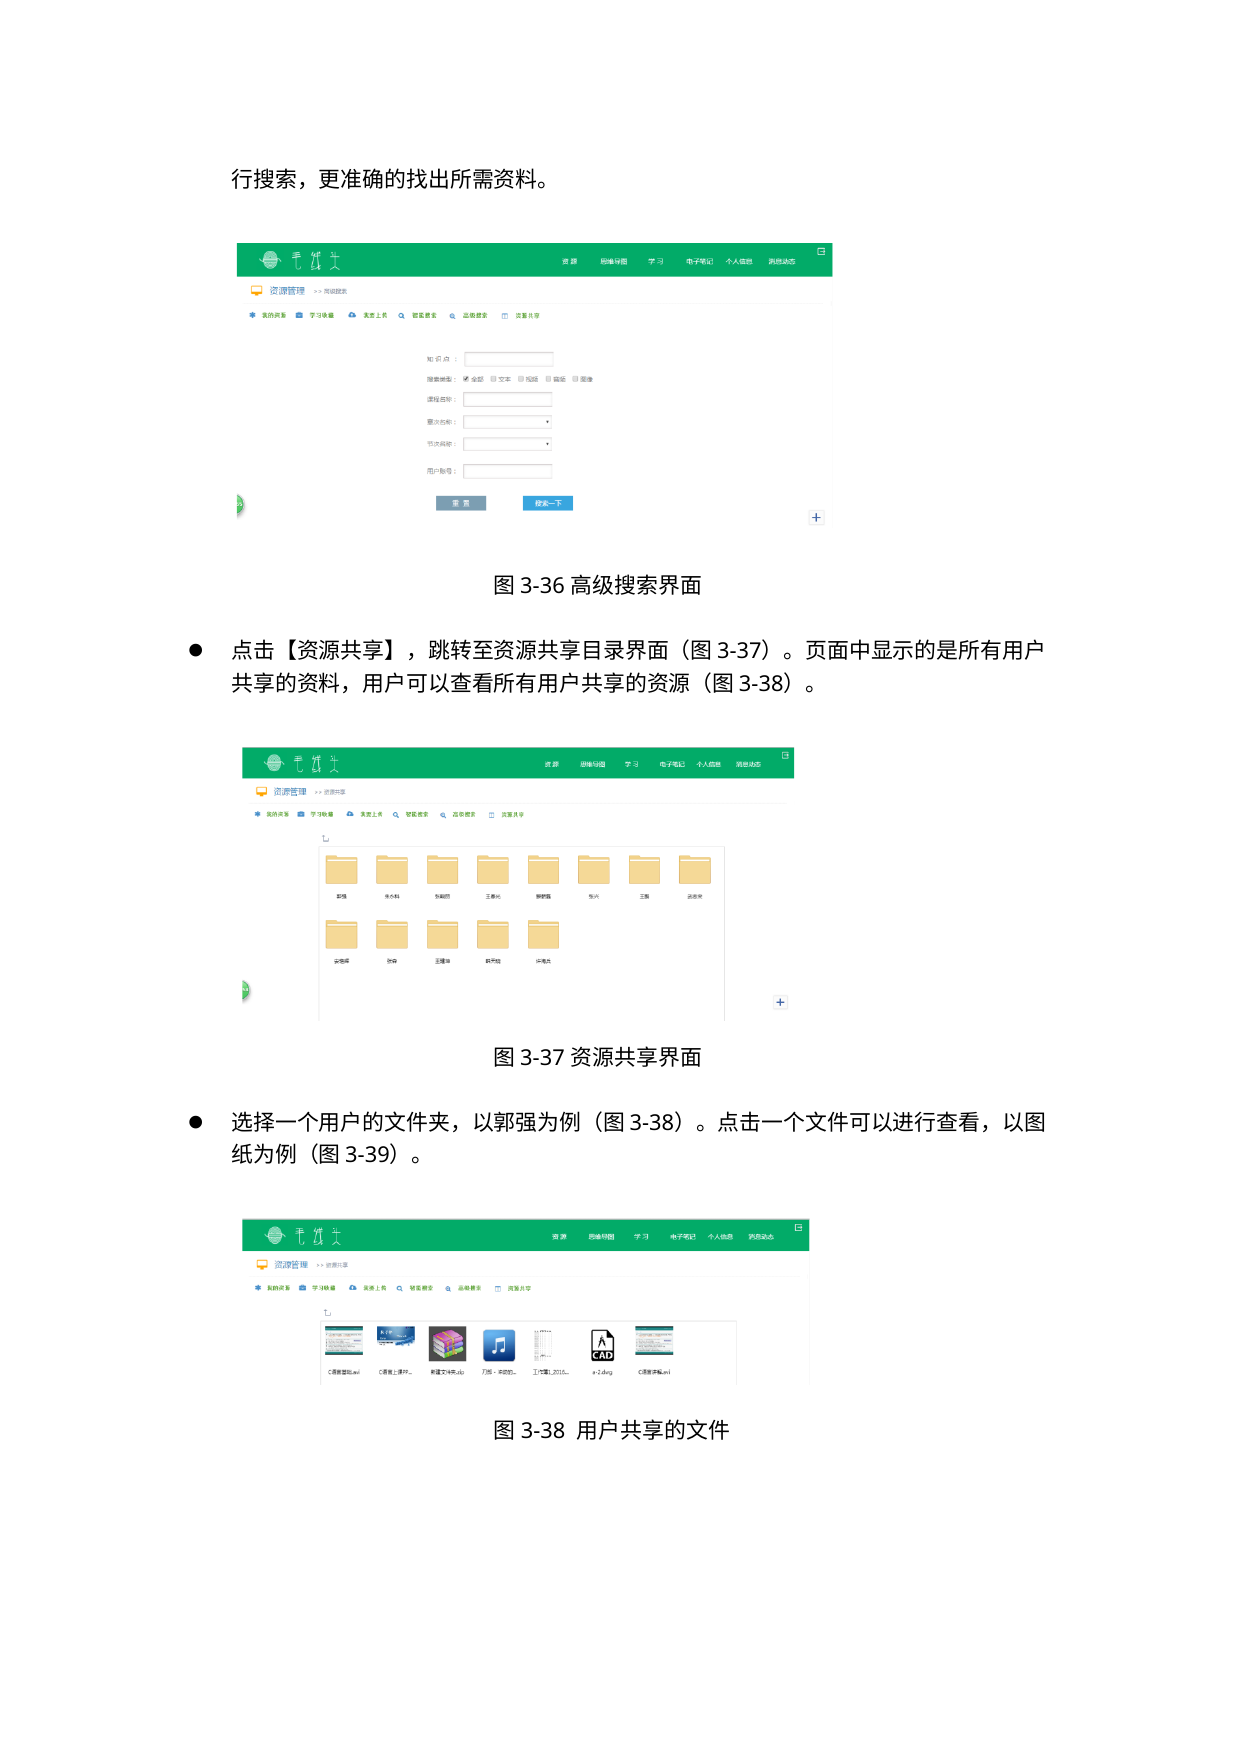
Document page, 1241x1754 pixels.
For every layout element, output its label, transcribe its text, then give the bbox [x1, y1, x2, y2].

picture [242, 747, 795, 1021]
picture [236, 243, 833, 528]
list 点击【资源共享】，跳转至资源共享目录界面（图3-37）。页面中显示的是所有用户共享的资料，用户可以查看所有用户共享的资源（图3-38）。 [187, 633, 1053, 698]
list 选择一个用户的文件夹，以郭强为例（图3-38）。点击一个文件可以进行查看，以图纸为例（图3-39）。 [187, 1104, 1053, 1169]
picture [242, 1218, 810, 1385]
list 图3-36 高级搜索界面 [450, 568, 1053, 601]
list 图3-37 资源共享界面 [450, 1039, 1053, 1072]
list 图 3-38 用户共享的文件 [450, 1413, 1053, 1446]
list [187, 162, 1053, 194]
